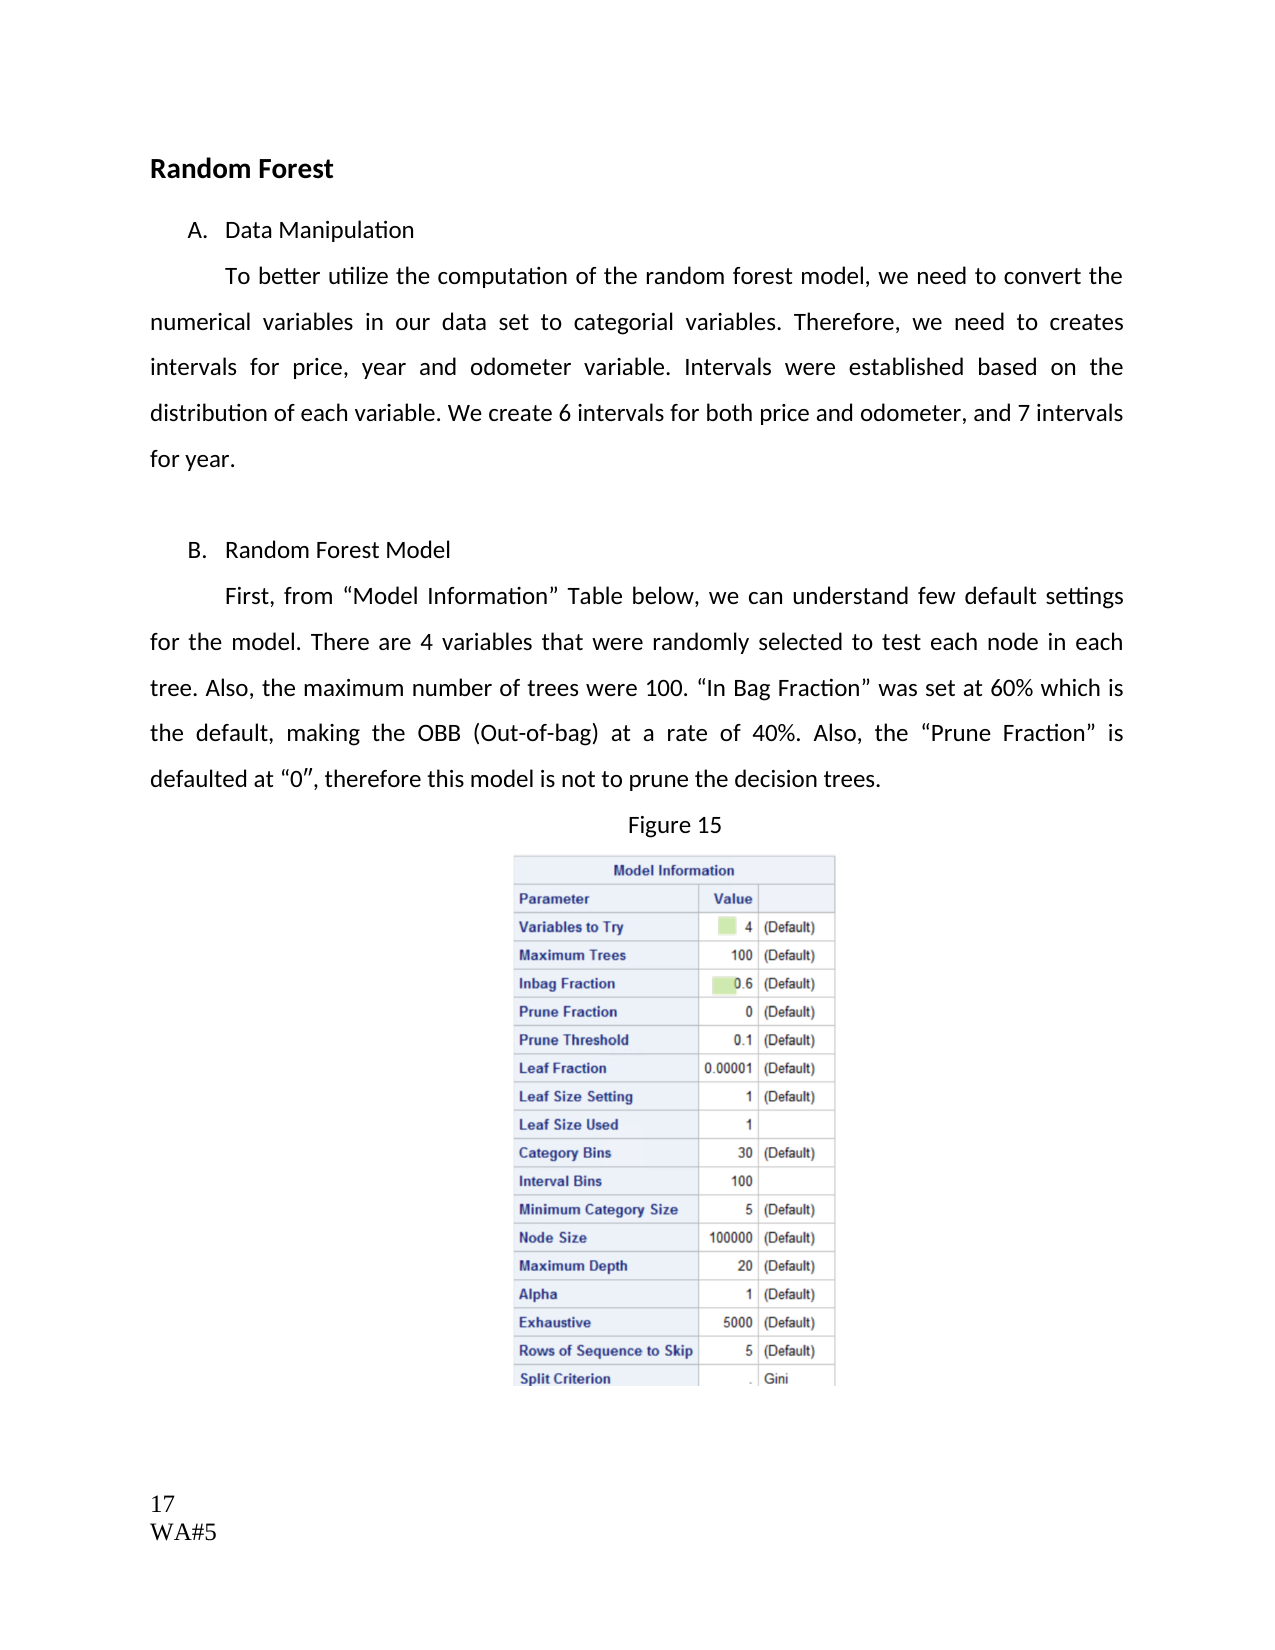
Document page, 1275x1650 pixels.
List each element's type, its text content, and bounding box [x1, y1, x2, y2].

subtitle Random Forest [150, 150, 1125, 186]
text Figure 15 [187, 809, 1125, 839]
picture [513, 854, 837, 1386]
list Random Forest Model [187, 534, 1125, 565]
text To better utilize the computation of the random forest model, we need to convert the numerical variables in our data set to categorial variables. Therefore, we need to creates intervals for price, year and odometer variable. Intervals were established based on the distribution of each variable. We create 6 intervals for both price and odometer, and 7 intervals for year. [150, 260, 1125, 473]
text First, from “Model Information” Table below, we can understand few default settings for the model. There are 4 variables that were randomly selected to test each node in each tree. Also, the maximum number of trees were 100. “In Bag Fraction” was set at 60% which is the default, making the OBB (Out-of-bag) at a rate of 40%. Also, the “Prune Fraction” is defaulted at “0″, therefore this model is not to prune the decision trees. [150, 580, 1125, 794]
list Data Manipulation [187, 214, 1125, 245]
